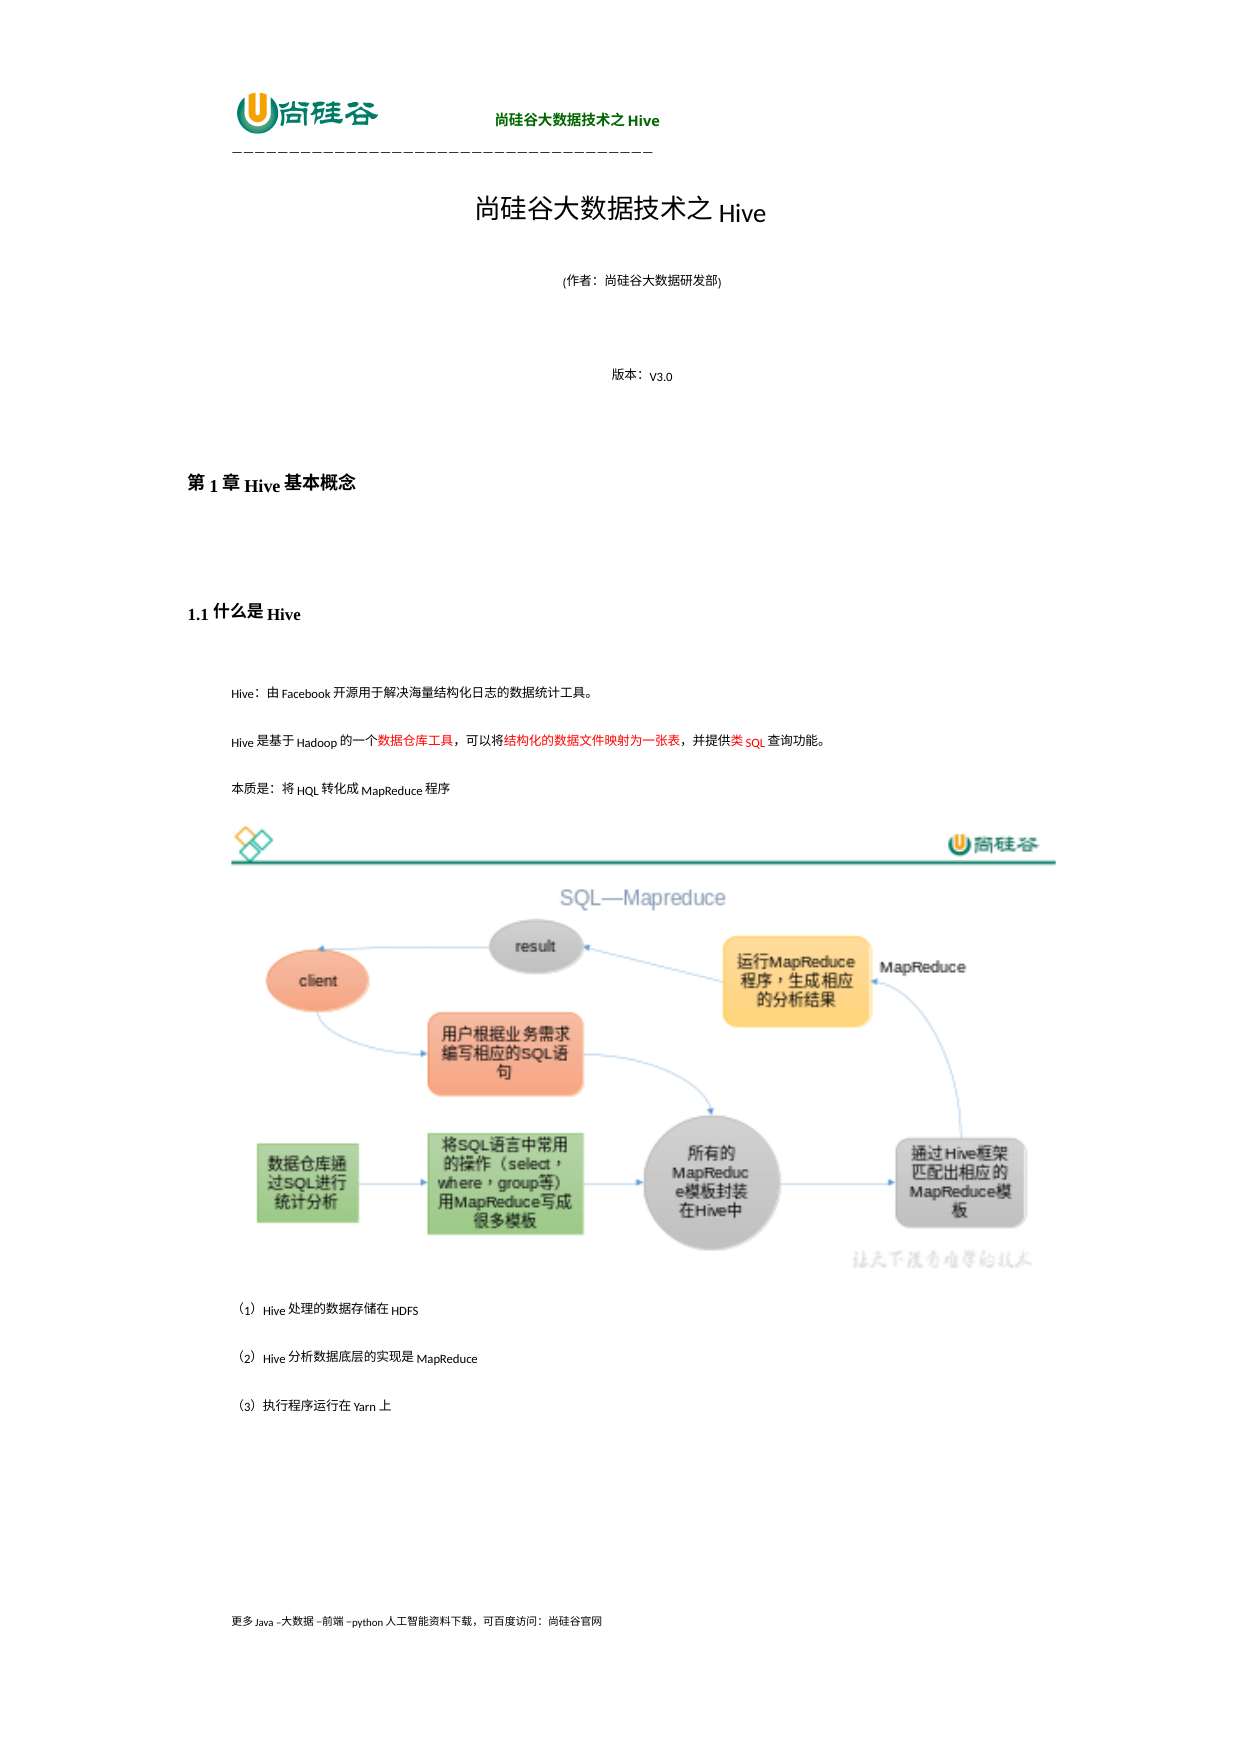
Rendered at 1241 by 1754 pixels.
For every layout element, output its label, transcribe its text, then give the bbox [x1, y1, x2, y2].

text Hive是基于Hadoop的一个数据仓库工具，可以将结构化的数据文件映射为一张表，并提供类SQL查询功能。 [187, 730, 1053, 763]
text （1）Hive处理的数据存储在HDFS [187, 827, 1053, 1331]
text （2）Hive分析数据底层的实现是MapReduce [187, 1347, 1053, 1379]
text Hive：由Facebook开源用于解决海量结构化日志的数据统计工具。 [187, 682, 1053, 714]
subtitle 1.1 什么是Hive [187, 587, 1053, 652]
subtitle 第1章 Hive基本概念 [187, 458, 1053, 523]
text （3）执行程序运行在Yarn上 [187, 1395, 1053, 1427]
text (作者：尚硅谷大数据研发部) [187, 270, 1053, 302]
text 本质是：将HQL转化成MapReduce程序 [187, 779, 1053, 811]
picture [231, 88, 382, 138]
text 尚硅谷大数据技术之Hive [187, 172, 1053, 270]
text 版本：V3.0 [187, 364, 1053, 397]
